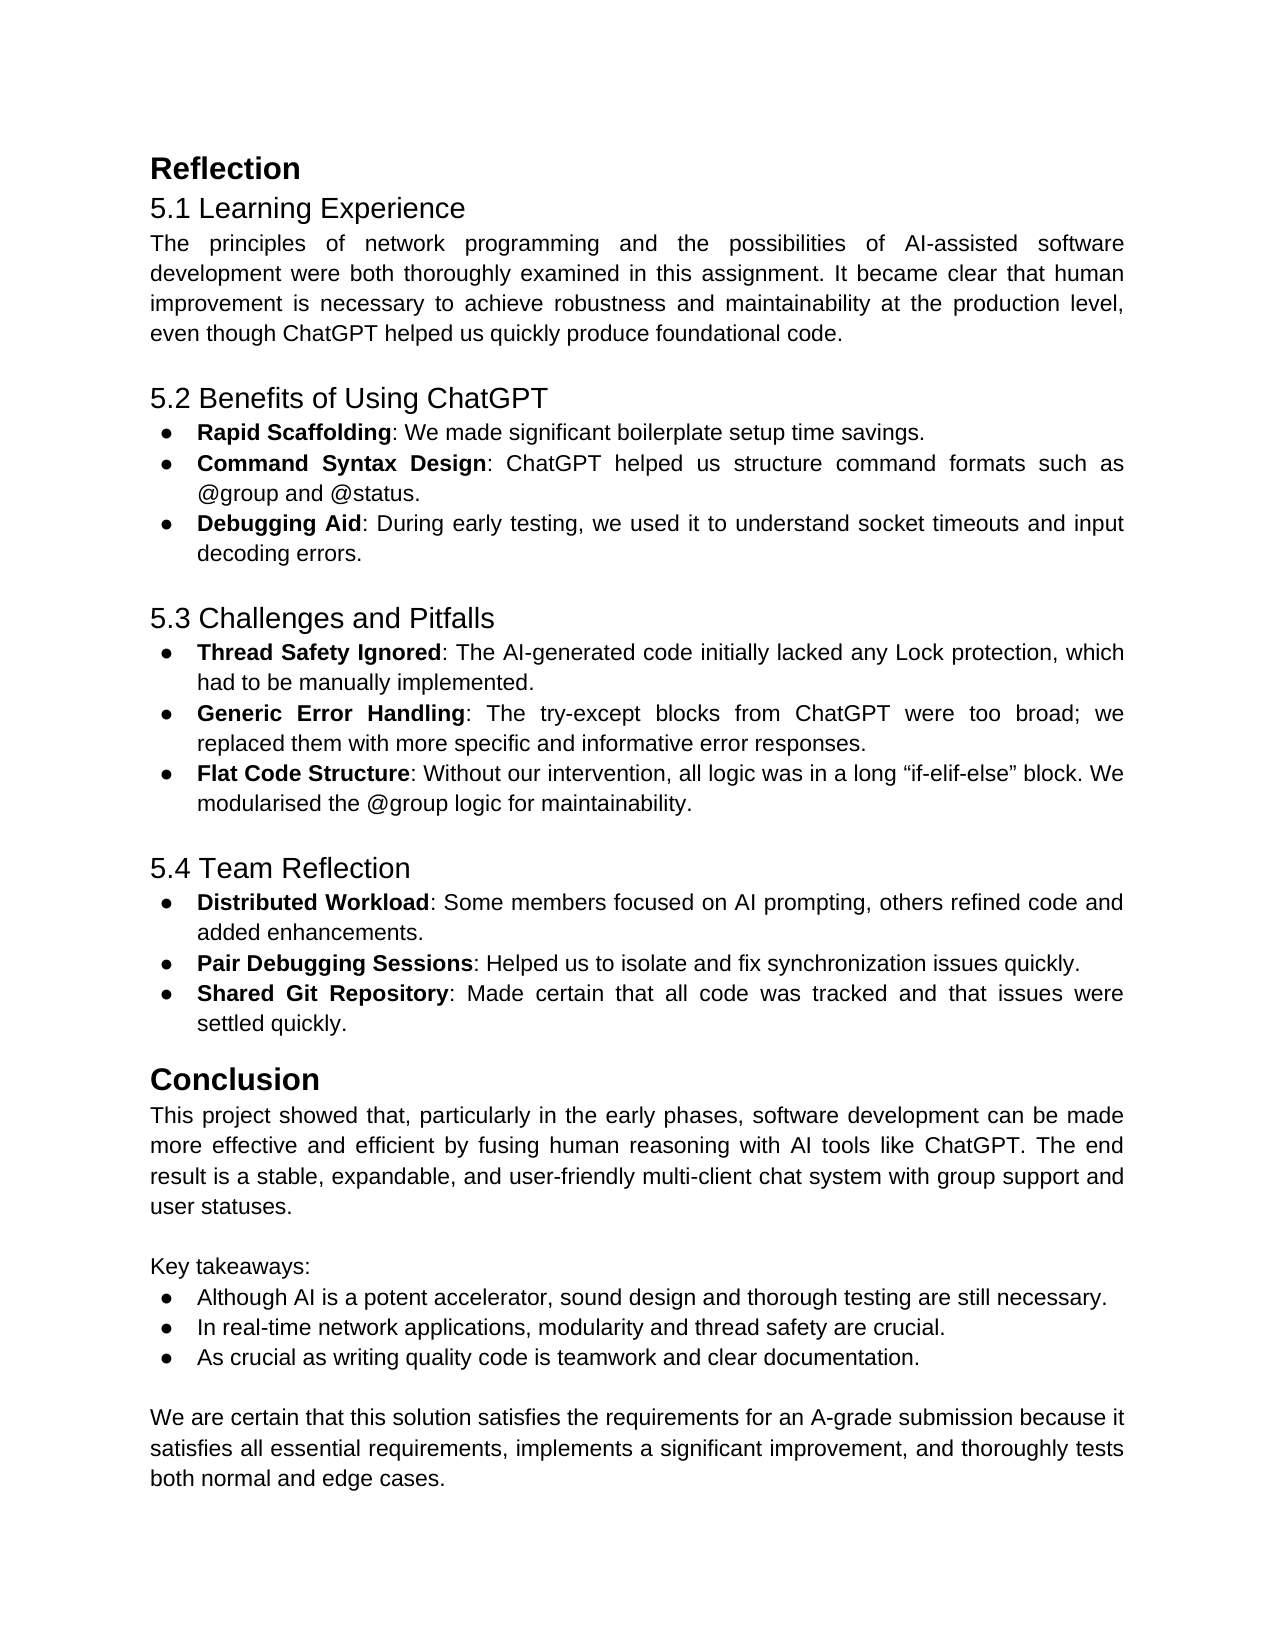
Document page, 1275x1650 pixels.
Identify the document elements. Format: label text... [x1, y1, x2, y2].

subtitle 5.1 Learning Experience [150, 191, 1125, 225]
text The principles of network programming and the possibilities of AI-assisted software development were both thoroughly examined in this assignment. It became clear that human improvement is necessary to achieve robustness and maintainability at the production level, even though ChatGPT helped us quickly produce foundational code. [150, 230, 1125, 347]
list Pair Debugging Sessions: Helped us to isolate and fix synchronization issues quickly. [159, 949, 1125, 976]
list Distributed Workload: Some members focused on AI prompting, others refined code and added enhancements. [159, 889, 1125, 946]
list Command Syntax Design: ChatGPT helped us structure command formats such as @group and @status. [159, 449, 1125, 506]
list Shared Git Repository: Made certain that all code was tracked and that issues were settled quickly. [159, 980, 1125, 1036]
text We are certain that this solution satisfies the requirements for an A-grade submission because it satisfies all essential requirements, implements a significant improvement, and thoroughly tests both normal and edge cases. [150, 1404, 1125, 1491]
list Flat Code Structure: Without our intervention, all logic was in a long “if-elif-else” block. We modularised the @group logic for maintainability. [159, 760, 1125, 817]
subtitle 5.2 Benefits of Using ChatGPT [150, 381, 1125, 414]
text This project showed that, particularly in the early phases, software development can be made more effective and efficient by fusing human reasoning with AI tools like ChatGPT. The end result is a stable, expandable, and user-friendly multi-client chat system with group support and user statuses. [150, 1102, 1125, 1219]
list Rapid Scaffolding: We made significant boilerplate setup time savings. [159, 419, 1125, 446]
subtitle Reflection [150, 150, 1125, 186]
list Thread Safety Ignored: The AI-generated code initially lacked any Lock protection, which had to be manually implemented. [159, 639, 1125, 696]
text Key takeaways: [150, 1253, 1125, 1280]
list In real-time network applications, modularity and thread safety are crucial. [159, 1314, 1125, 1340]
subtitle Conclusion [150, 1061, 1125, 1097]
list Although AI is a potent accelerator, sound design and thorough testing are still necessary. [159, 1283, 1125, 1310]
subtitle 5.4 Team Reflection [150, 851, 1125, 884]
list Debugging Aid: During early testing, we used it to understand socket timeouts and input decoding errors. [159, 510, 1125, 567]
subtitle 5.3 Challenges and Pitfalls [150, 601, 1125, 634]
list As crucial as writing quality code is teamwork and clear documentation. [159, 1344, 1125, 1370]
list Generic Error Handling: The try-except blocks from ChatGPT were too broad; we replaced them with more specific and informative error responses. [159, 699, 1125, 756]
